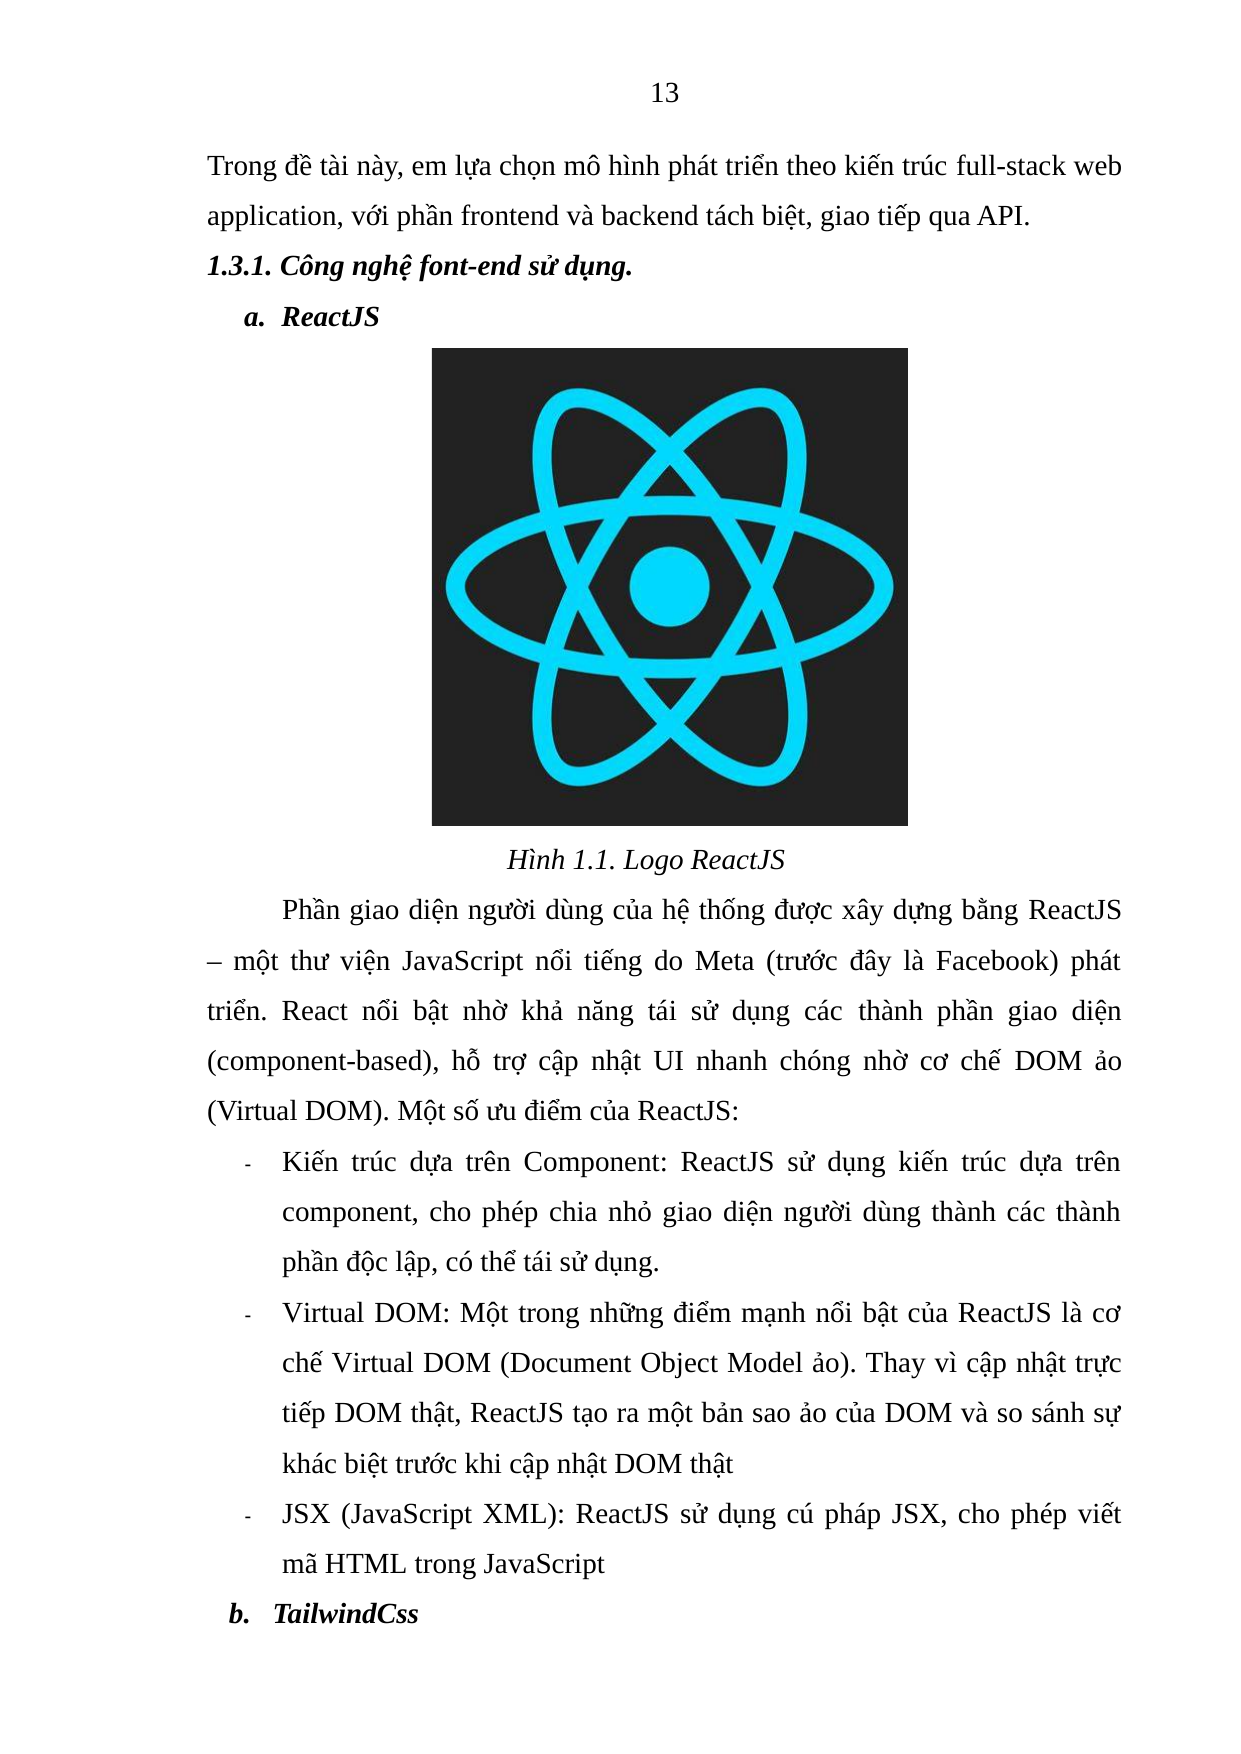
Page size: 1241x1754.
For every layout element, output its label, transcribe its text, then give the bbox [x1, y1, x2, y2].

list ReactJS [244, 299, 1122, 332]
text JSX (JavaScript XML): ReactJS sử dụng cú pháp JSX, cho phép viết mã HTML trong JavaScript [244, 1496, 1122, 1580]
list b. TailwindCss [207, 1597, 1122, 1630]
text Phần giao diện người dùng của hệ thống được xây dựng bằng ReactJS – một thư viện JavaScript nổi tiếng do Meta (trước đây là Facebook) phát triển. React nổi bật nhờ khả năng tái sử dụng các thành phần giao diện (component-based), hỗ trợ cập nhật UI nhanh chóng nhờ cơ chế DOM ảo (Virtual DOM). Một số ưu điểm của ReactJS: [207, 892, 1122, 1127]
subtitle 1.3.1. Công nghệ font-end sử dụng. [207, 248, 1122, 282]
text Kiến trúc dựa trên Component: ReactJS sử dụng kiến trúc dựa trên component, cho phép chia nhỏ giao diện người dùng thành các thành phần độc lập, có thể tái sử dụng. [244, 1144, 1122, 1278]
text Virtual DOM: Một trong những điểm mạnh nổi bật của ReactJS là cơ chế Virtual DOM (Document Object Model ảo). Thay vì cập nhật trực tiếp DOM thật, ReactJS tạo ra một bản sao ảo của DOM và so sánh sự khác biệt trước khi cập nhật DOM thật [244, 1295, 1122, 1479]
text Hình 1.1. Logo ReactJS [207, 842, 1122, 876]
picture [431, 348, 908, 826]
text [207, 148, 1122, 232]
